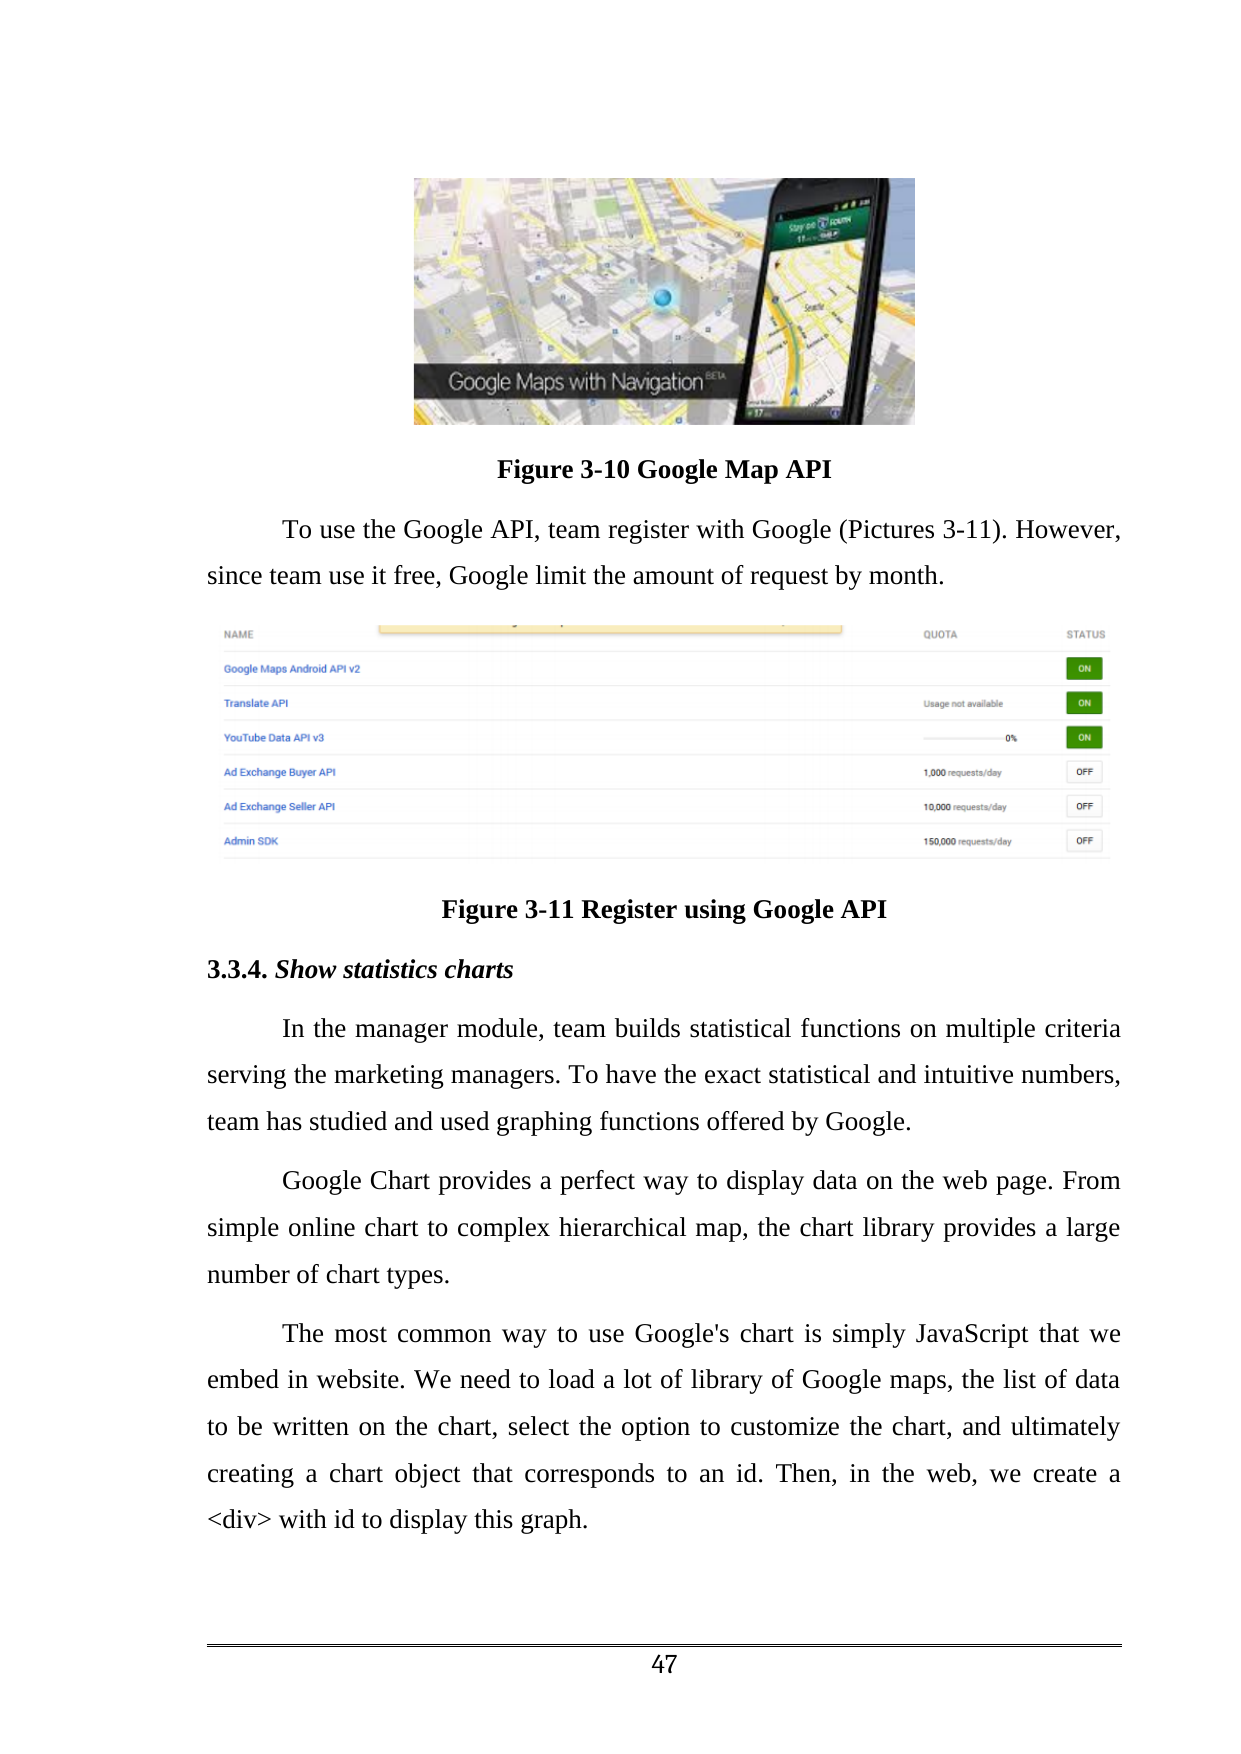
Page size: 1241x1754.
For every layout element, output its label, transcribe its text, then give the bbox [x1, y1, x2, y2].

text Figure 3-11 Register using Google API [207, 893, 1122, 925]
picture [413, 177, 915, 426]
text To use the Google API, team register with Google (Pictures 3-11). However, since team use it free, Google limit the amount of request by month. [207, 513, 1122, 591]
text Google Chart provides a perfect way to display data on the web page. From simple online chart to complex hierarchical map, the chart library provides a large number of chart types. [207, 1164, 1122, 1289]
picture [218, 618, 1111, 866]
text The most common way to use Google's chart is simply JavaScript that we embed in website. We need to load a lot of library of Google maps, the list of data to be written on the chart, select the option to customize the chart, and ultimately creating a chart object that corresponds to an id. Then, in the web, we create a <div> with id to display this graph. [207, 1317, 1122, 1535]
text In the manager module, team builds statistical functions on multiple criteria serving the marketing managers. To have the exact statistical and intuitive numbers, team has studied and used graphing functions offered by Google. [207, 1012, 1122, 1136]
subtitle 3.3.4. Show statistics charts [207, 953, 1122, 984]
text Figure 3-10 Google Map API [207, 454, 1122, 485]
